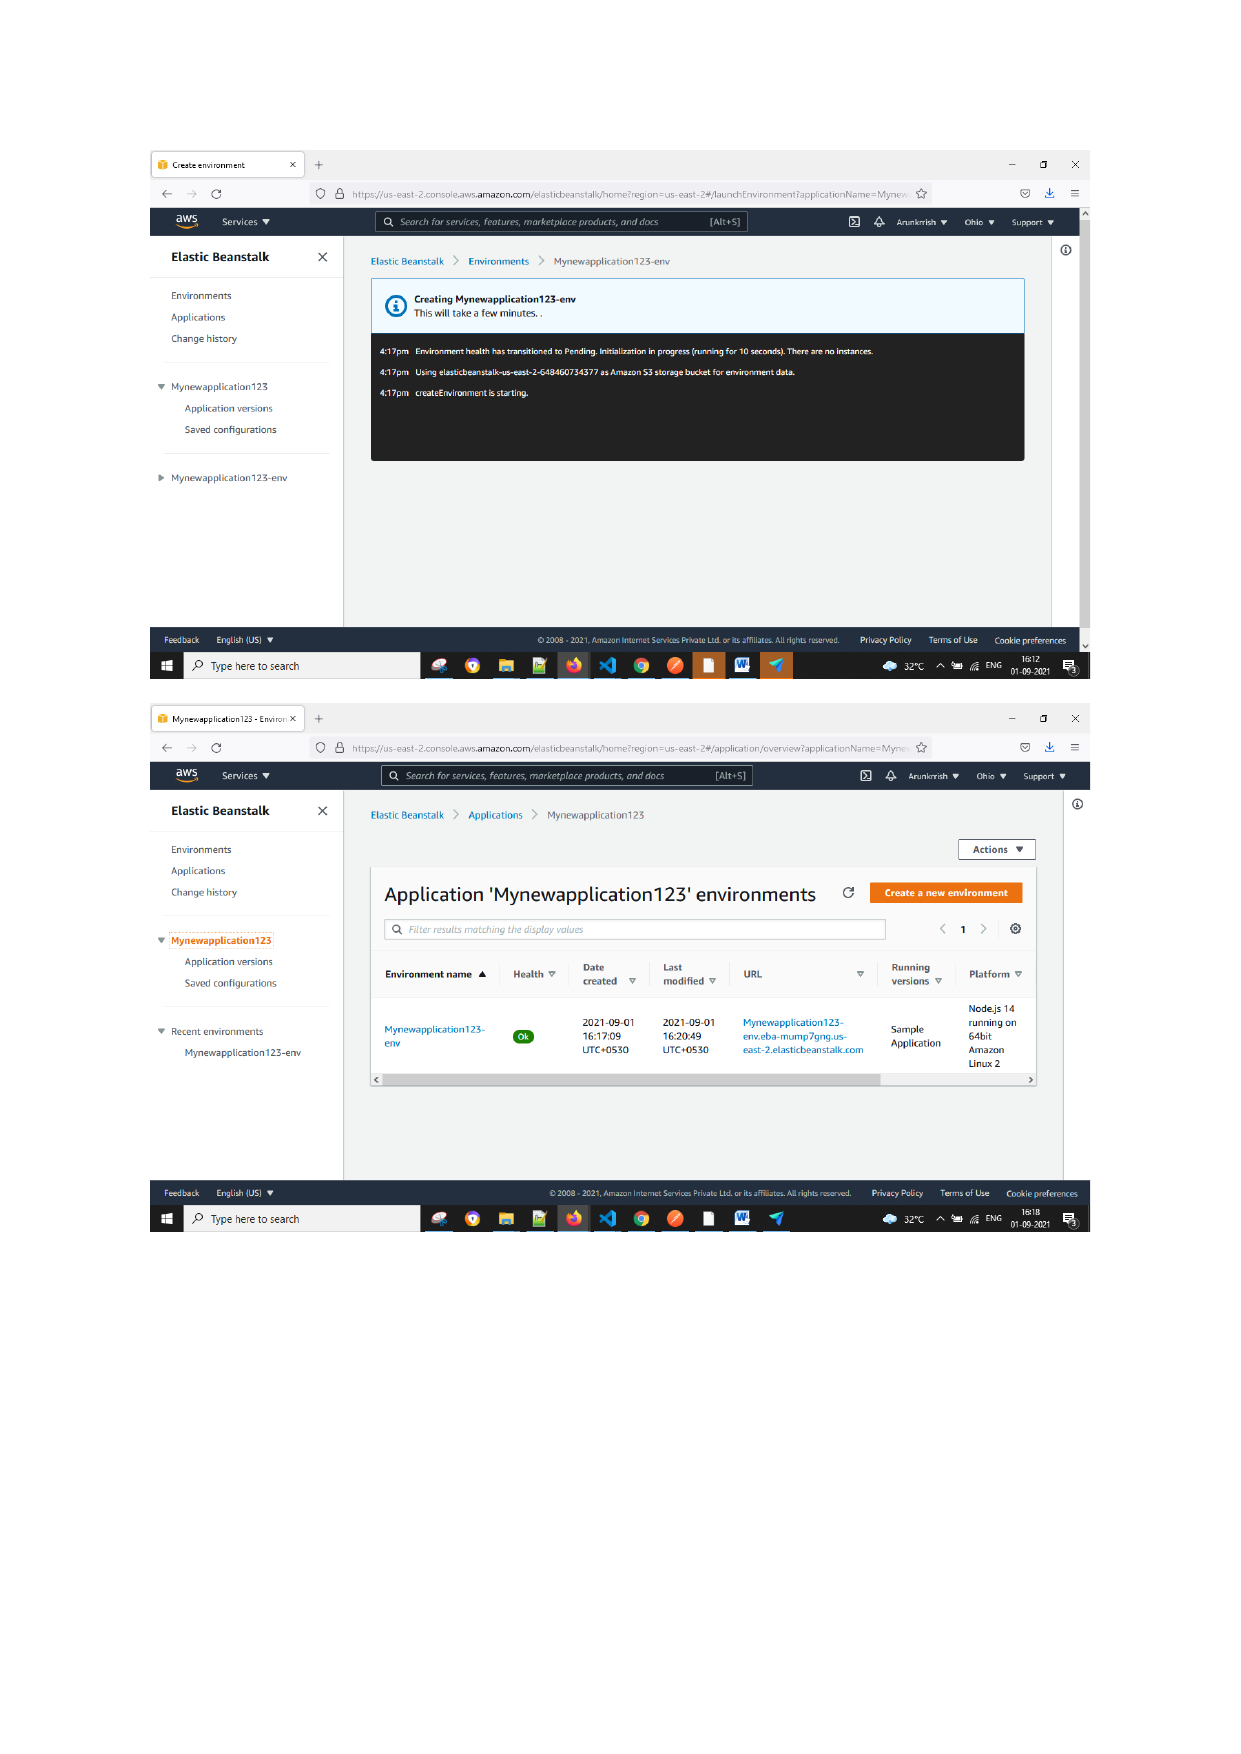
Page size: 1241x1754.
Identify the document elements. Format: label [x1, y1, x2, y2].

picture [150, 150, 1091, 679]
picture [150, 703, 1091, 1232]
